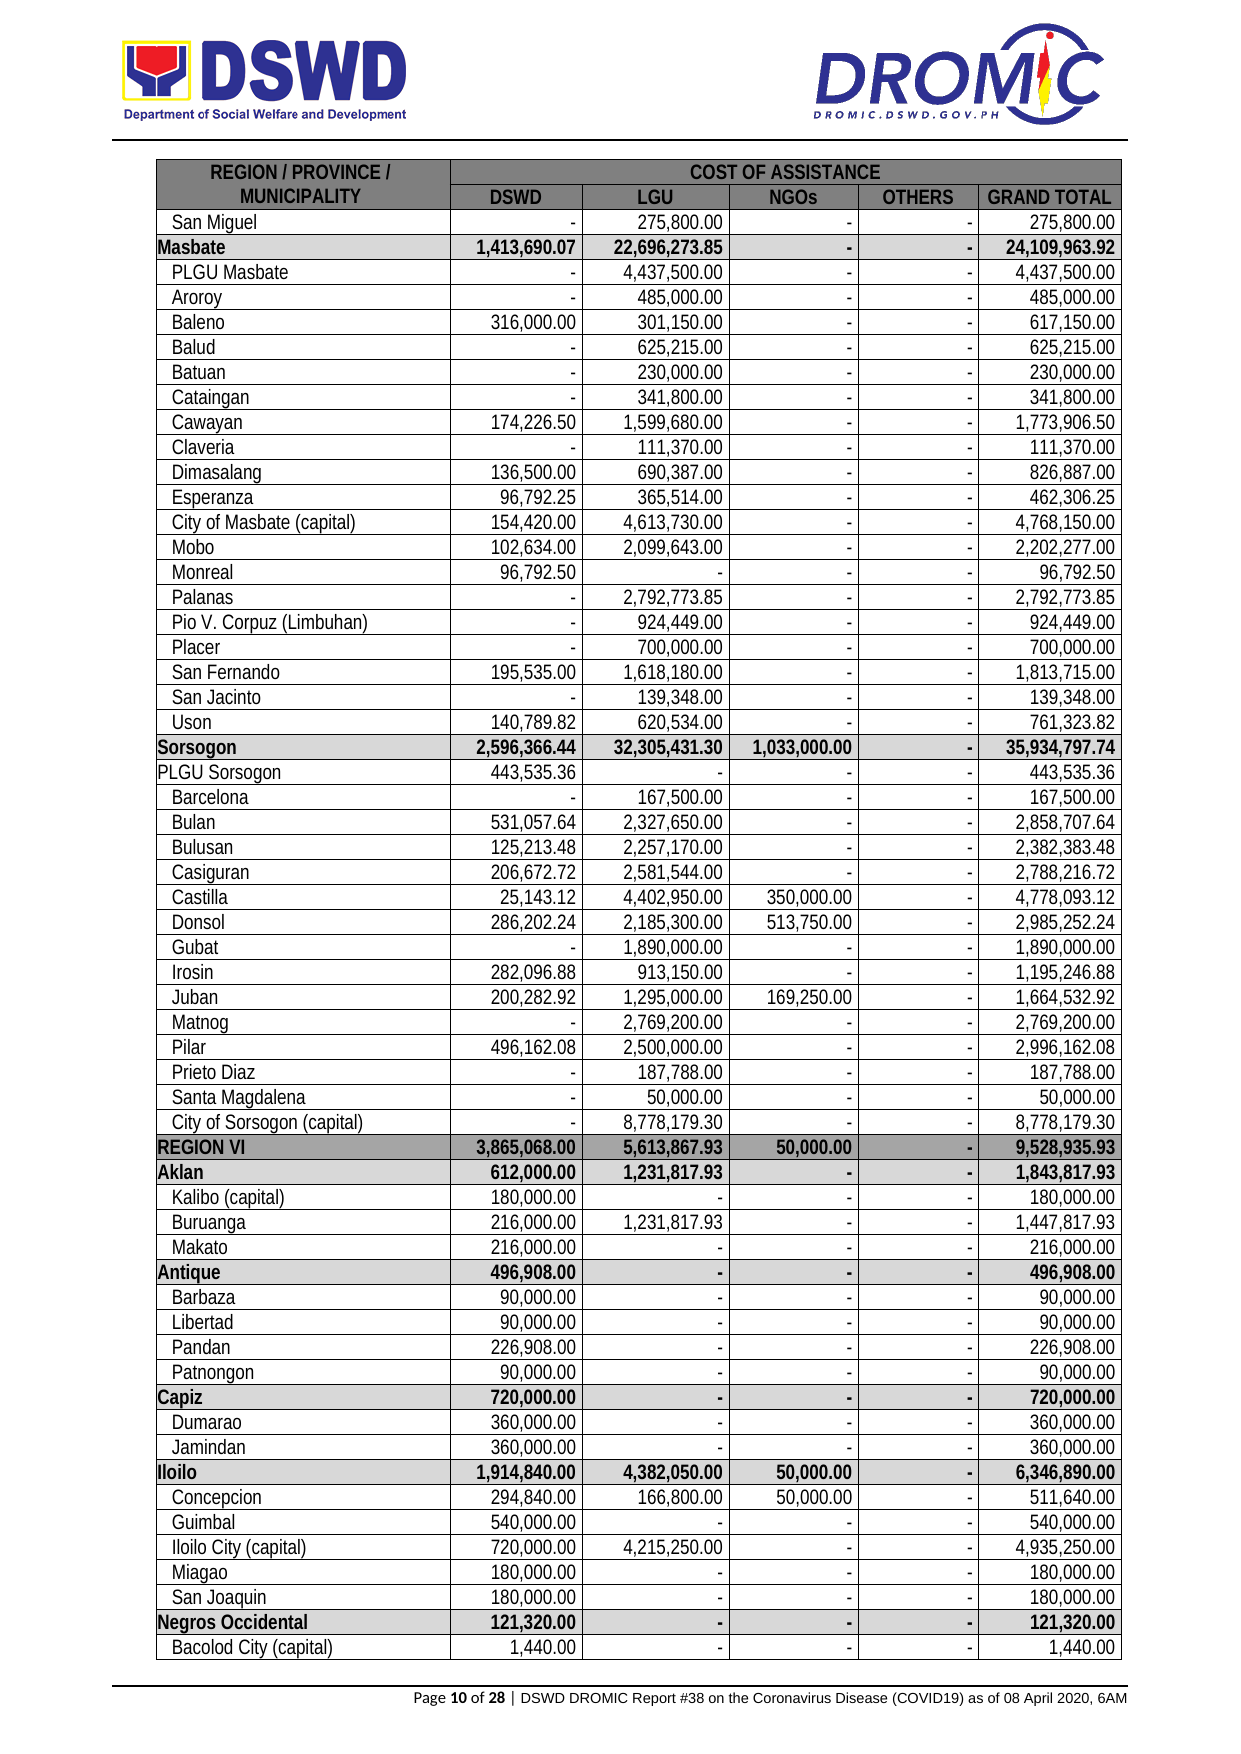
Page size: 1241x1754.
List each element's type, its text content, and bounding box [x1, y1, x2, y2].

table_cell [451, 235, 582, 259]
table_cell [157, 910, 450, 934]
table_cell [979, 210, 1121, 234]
table_cell NGOs [730, 185, 858, 209]
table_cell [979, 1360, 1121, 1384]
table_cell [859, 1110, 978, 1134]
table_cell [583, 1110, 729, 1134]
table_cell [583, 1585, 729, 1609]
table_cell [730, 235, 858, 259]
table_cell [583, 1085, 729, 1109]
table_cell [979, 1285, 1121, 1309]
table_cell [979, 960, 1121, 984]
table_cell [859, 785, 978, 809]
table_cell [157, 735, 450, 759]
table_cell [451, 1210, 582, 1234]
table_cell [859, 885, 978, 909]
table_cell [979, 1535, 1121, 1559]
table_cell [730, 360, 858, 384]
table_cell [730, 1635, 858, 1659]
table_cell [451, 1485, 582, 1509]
picture [112, 37, 417, 125]
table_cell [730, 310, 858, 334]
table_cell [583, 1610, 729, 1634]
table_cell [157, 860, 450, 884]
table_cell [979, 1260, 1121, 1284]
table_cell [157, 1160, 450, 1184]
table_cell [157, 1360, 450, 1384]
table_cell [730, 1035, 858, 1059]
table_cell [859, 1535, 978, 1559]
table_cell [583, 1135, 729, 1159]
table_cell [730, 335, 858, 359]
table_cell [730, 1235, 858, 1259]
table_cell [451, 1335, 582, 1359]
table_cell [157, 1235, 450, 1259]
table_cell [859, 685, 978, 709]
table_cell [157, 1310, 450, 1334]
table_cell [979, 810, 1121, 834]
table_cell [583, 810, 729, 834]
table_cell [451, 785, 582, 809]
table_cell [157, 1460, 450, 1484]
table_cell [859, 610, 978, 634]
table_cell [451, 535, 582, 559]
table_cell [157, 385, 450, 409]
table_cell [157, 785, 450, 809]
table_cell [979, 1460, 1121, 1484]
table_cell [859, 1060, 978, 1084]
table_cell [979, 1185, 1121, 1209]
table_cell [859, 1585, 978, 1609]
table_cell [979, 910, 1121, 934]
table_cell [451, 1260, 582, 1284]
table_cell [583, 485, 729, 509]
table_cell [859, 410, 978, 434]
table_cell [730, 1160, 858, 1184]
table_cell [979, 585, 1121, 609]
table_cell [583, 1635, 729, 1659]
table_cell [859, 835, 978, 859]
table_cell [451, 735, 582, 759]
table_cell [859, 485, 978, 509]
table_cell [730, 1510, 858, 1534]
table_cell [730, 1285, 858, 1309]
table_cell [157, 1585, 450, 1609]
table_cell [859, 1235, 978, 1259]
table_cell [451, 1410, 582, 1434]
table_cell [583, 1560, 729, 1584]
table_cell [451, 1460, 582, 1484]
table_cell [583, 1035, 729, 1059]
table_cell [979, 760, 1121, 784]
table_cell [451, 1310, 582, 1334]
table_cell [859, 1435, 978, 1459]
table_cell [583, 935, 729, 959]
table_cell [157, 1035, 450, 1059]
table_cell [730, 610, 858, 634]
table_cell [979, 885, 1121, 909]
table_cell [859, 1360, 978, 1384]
table_header REGION / PROVINCE / MUNICIPALITY [157, 160, 450, 209]
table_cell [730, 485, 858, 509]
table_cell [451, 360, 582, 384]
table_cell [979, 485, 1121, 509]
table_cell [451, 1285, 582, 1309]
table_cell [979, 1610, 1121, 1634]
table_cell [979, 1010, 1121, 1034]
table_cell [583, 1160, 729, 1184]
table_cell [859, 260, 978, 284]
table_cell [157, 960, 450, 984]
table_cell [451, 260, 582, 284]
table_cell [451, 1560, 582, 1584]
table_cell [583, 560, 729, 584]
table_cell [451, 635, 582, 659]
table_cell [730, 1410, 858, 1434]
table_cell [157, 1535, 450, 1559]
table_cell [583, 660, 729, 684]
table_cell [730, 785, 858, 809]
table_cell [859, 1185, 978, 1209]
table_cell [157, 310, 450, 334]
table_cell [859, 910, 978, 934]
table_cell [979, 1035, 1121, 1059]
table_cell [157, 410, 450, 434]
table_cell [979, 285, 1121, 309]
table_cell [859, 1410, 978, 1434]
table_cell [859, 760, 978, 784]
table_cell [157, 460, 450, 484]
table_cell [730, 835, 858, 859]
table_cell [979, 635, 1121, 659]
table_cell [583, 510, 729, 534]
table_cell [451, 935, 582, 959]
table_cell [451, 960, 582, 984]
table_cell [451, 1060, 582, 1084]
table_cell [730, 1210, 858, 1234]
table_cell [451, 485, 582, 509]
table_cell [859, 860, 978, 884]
table_cell OTHERS [859, 185, 978, 209]
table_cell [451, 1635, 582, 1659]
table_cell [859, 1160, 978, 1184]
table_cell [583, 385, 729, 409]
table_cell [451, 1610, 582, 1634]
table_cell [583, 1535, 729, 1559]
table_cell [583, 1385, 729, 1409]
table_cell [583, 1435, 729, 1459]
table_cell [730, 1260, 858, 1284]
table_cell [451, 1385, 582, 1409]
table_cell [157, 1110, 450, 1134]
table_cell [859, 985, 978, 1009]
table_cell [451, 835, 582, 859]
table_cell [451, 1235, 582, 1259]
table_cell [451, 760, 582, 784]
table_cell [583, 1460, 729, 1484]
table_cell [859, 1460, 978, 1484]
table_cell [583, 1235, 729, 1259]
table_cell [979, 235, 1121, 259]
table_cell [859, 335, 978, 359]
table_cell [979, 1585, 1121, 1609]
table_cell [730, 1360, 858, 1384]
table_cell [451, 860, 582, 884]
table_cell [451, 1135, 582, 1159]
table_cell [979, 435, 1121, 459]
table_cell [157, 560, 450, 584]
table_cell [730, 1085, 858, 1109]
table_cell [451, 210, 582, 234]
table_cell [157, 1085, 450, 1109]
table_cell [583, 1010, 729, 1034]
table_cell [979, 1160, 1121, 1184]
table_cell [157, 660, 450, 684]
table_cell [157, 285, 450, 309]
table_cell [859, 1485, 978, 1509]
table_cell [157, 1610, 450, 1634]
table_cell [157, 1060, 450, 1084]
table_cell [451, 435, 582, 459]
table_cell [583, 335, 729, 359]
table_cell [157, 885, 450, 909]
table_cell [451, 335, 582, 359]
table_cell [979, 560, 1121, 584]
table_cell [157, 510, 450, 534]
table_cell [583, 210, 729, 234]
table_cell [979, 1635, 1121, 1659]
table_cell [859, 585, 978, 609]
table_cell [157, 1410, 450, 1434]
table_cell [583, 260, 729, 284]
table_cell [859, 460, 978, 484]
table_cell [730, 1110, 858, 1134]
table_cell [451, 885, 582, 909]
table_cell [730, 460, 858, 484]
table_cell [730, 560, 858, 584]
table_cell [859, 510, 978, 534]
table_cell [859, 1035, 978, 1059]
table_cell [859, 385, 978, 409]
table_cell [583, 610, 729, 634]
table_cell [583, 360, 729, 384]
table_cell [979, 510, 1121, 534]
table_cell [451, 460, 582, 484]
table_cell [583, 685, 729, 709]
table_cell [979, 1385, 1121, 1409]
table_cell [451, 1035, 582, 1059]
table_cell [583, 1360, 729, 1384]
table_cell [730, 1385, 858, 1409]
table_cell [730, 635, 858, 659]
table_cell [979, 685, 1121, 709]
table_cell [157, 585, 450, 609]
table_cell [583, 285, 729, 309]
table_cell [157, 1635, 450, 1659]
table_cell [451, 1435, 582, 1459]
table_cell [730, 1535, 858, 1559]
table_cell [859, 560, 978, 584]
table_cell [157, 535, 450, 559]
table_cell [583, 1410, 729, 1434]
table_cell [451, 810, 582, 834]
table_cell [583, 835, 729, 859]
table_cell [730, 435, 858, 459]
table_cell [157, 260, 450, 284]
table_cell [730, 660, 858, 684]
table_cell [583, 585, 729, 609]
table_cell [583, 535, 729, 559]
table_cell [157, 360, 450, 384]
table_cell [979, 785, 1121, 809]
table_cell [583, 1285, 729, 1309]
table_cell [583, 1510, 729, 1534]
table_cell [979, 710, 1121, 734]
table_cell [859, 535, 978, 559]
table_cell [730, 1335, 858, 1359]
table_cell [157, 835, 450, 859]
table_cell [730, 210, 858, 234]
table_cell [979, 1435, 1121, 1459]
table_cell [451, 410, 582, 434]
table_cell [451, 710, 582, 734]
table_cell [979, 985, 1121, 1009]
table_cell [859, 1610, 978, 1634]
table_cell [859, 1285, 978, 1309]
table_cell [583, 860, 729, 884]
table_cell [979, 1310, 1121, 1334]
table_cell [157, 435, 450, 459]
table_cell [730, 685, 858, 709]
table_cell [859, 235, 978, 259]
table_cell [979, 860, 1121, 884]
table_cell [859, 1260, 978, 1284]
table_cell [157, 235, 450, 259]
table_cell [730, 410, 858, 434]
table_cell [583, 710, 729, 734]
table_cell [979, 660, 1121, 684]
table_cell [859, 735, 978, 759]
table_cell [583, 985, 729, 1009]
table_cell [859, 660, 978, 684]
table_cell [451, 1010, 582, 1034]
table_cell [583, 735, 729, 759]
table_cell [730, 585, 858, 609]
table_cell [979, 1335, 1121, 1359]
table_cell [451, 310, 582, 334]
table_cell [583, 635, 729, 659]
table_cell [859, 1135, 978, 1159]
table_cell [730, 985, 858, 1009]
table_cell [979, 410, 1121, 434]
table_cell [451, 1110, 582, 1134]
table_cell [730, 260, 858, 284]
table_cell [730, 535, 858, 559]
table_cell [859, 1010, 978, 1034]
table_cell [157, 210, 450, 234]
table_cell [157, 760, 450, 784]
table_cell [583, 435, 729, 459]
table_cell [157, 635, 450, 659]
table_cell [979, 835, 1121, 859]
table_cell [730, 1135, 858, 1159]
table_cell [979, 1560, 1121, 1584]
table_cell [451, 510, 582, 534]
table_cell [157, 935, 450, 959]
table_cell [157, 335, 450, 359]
table_cell DSWD [451, 185, 582, 209]
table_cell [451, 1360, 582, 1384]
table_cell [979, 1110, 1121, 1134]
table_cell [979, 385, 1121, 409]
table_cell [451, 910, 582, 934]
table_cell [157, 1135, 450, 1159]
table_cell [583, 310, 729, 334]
picture [781, 23, 1133, 125]
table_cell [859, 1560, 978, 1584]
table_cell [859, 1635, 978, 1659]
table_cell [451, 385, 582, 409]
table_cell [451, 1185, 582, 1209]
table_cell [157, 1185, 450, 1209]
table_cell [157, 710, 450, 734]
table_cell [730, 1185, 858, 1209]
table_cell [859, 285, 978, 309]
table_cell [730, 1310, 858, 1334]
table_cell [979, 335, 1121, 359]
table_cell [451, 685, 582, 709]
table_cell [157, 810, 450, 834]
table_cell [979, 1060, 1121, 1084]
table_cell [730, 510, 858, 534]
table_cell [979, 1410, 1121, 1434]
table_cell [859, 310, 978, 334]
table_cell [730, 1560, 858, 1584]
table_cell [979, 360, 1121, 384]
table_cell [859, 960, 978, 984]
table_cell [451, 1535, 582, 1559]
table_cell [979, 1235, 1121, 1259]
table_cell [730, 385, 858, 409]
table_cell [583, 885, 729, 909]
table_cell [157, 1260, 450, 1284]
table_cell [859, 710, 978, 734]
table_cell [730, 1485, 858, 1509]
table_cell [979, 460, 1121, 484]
table_cell LGU [583, 185, 729, 209]
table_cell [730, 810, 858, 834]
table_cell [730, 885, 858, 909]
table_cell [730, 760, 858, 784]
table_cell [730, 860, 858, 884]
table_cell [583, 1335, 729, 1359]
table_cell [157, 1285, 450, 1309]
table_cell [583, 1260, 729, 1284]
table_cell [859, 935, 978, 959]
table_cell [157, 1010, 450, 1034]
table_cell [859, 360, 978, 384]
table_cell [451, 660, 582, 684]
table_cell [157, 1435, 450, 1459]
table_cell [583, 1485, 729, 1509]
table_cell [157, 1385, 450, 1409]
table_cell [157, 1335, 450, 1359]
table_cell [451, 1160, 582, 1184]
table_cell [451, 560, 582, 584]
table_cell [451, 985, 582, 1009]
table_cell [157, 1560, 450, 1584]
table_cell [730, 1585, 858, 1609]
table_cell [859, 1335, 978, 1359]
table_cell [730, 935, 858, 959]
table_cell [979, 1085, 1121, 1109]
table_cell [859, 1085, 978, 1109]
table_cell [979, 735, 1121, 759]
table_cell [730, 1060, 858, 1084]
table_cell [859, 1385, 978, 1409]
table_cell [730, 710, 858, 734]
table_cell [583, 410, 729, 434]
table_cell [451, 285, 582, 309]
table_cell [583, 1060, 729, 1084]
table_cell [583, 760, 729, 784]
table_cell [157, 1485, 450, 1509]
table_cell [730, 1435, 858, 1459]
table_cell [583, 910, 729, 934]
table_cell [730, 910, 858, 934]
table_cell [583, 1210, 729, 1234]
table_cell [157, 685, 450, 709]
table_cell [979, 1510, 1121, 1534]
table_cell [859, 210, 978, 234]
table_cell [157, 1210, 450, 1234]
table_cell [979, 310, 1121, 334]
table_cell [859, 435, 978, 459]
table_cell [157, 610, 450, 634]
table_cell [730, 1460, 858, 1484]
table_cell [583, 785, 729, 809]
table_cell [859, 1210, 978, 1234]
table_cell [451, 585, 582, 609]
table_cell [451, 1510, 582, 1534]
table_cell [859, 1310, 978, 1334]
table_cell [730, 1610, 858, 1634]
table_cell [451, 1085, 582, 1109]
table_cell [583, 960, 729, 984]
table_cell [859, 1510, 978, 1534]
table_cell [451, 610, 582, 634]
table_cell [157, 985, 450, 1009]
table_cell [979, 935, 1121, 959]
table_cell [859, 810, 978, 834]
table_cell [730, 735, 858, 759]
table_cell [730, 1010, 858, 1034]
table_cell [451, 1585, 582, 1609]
table_cell GRAND TOTAL [979, 185, 1121, 209]
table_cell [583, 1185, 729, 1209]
table_header COST OF ASSISTANCE [451, 160, 1121, 184]
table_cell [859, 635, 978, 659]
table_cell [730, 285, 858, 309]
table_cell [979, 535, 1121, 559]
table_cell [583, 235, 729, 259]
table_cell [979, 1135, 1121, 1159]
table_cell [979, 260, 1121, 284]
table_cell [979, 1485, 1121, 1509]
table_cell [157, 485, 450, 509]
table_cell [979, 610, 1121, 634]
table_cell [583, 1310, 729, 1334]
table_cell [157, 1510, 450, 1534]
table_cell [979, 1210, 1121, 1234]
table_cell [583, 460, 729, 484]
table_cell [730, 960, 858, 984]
